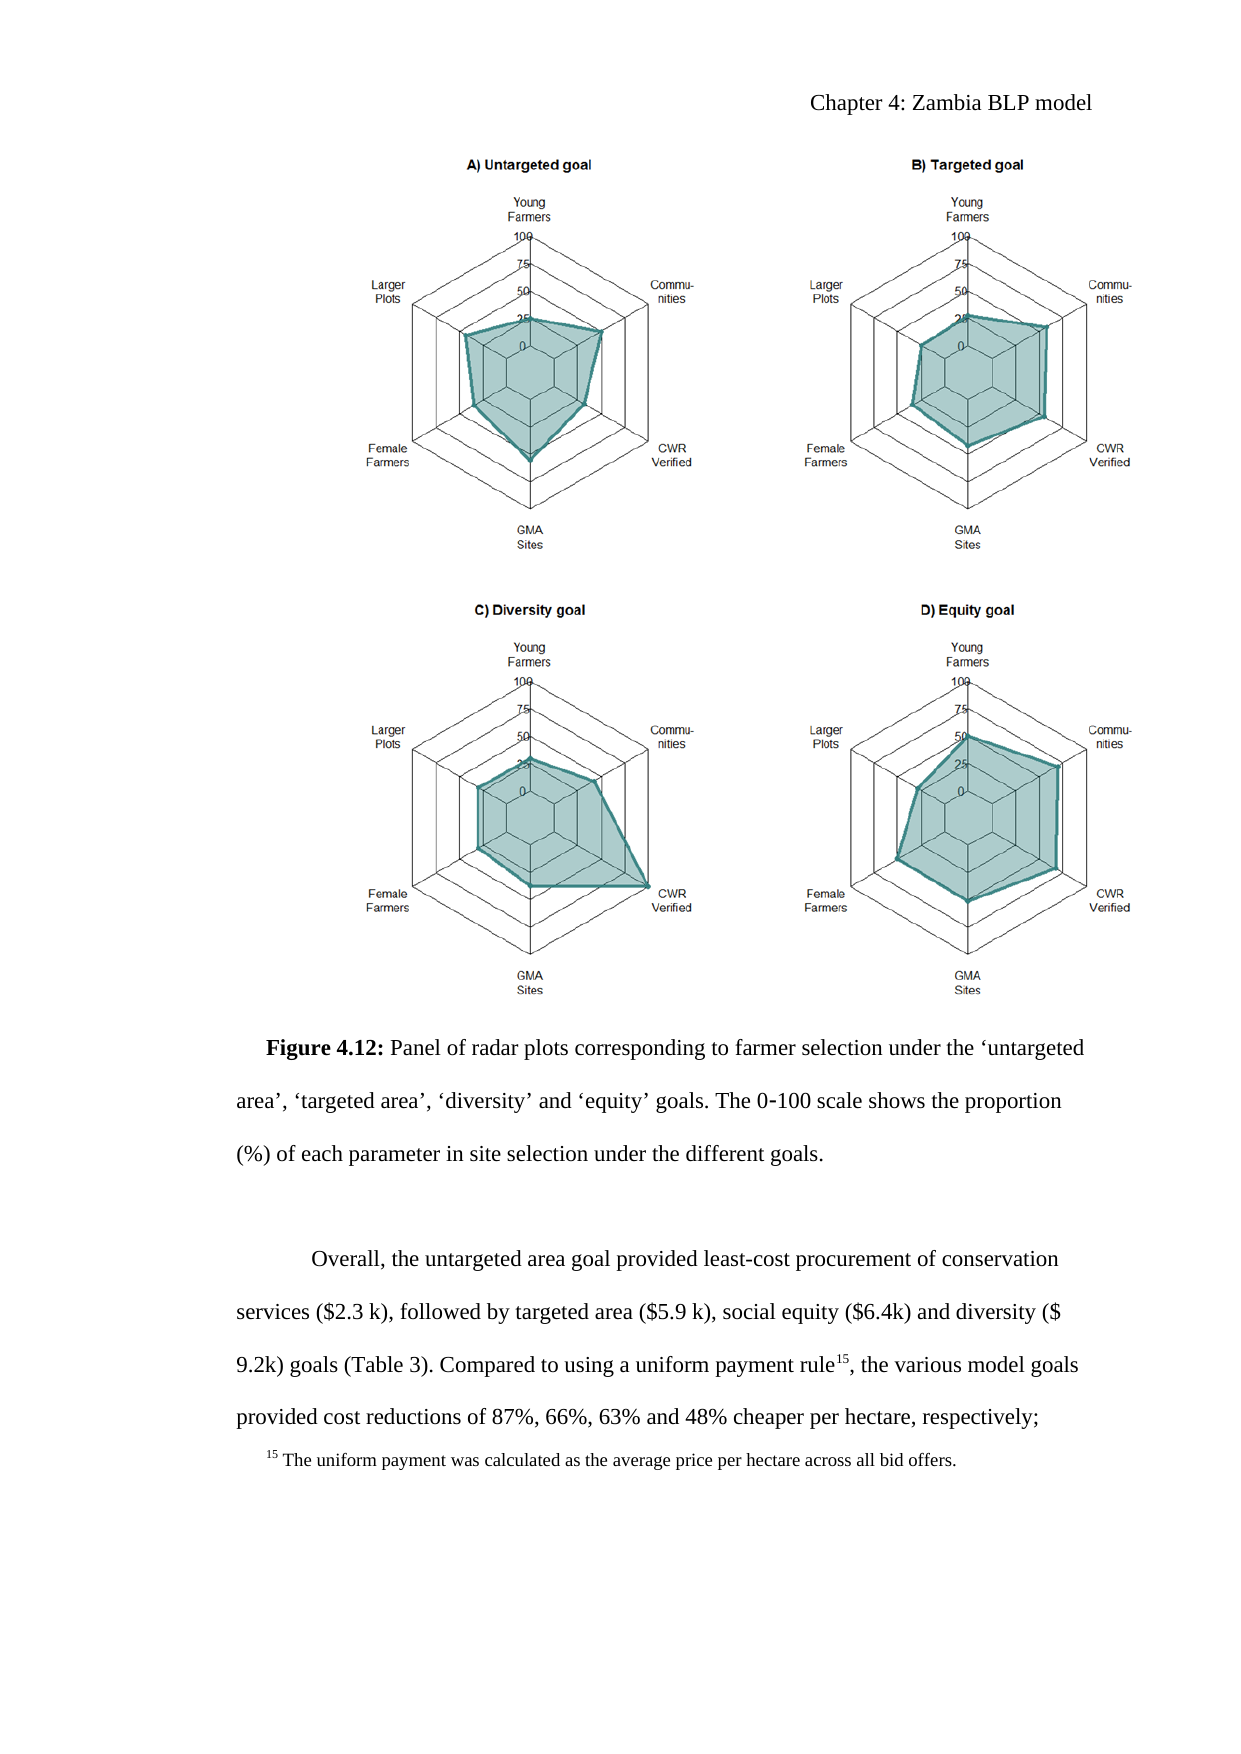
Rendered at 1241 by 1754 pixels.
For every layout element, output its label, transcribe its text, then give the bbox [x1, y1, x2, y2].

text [236, 1245, 1092, 1430]
picture [311, 141, 1187, 561]
picture [311, 586, 1187, 1008]
